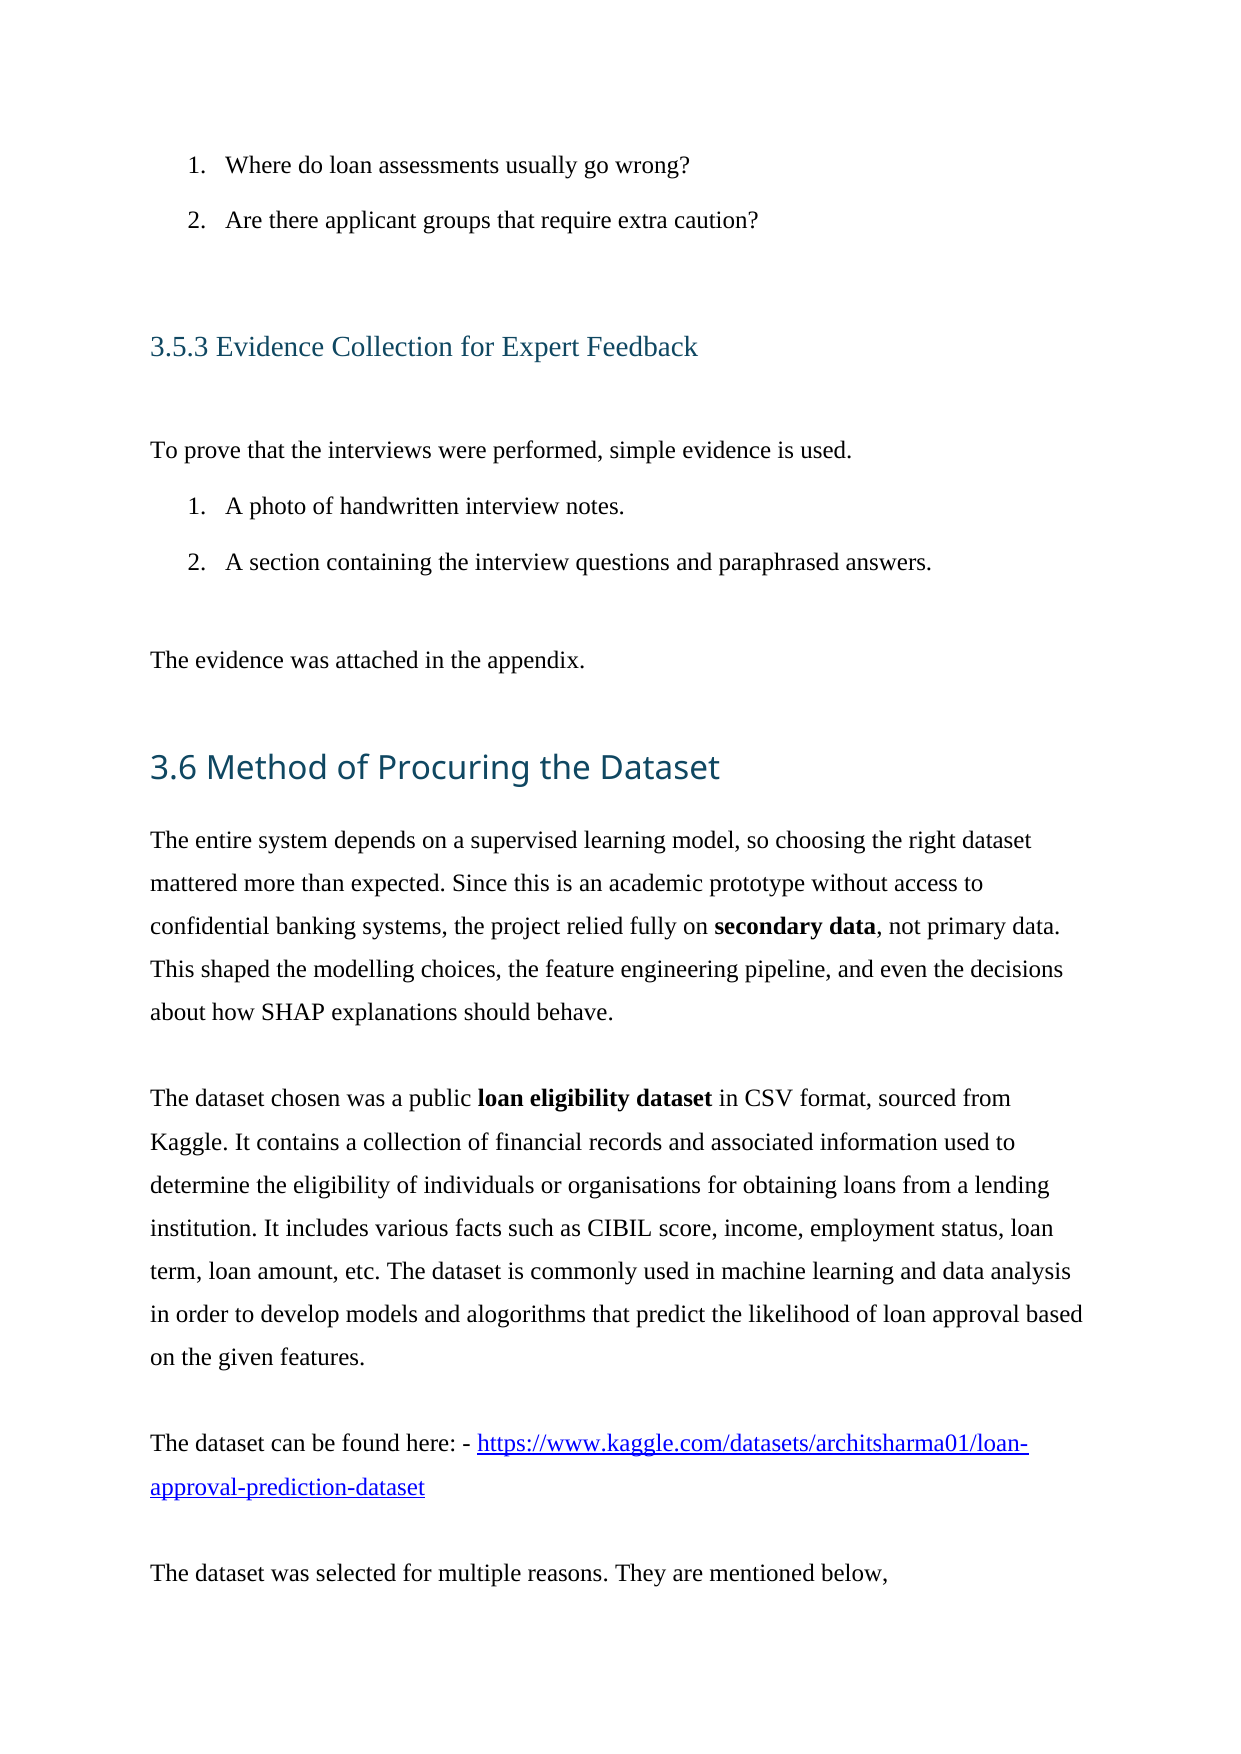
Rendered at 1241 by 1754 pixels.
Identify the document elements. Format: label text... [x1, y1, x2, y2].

text The evidence was attached in the appendix. [150, 645, 1090, 674]
text The dataset was selected for multiple reasons. They are mentioned below, [150, 1558, 1090, 1587]
text The dataset chosen was a public loan eligibility dataset in CSV format, sourced from Kaggle. It contains a collection of financial records and associated information used to determine the eligibility of individuals or organisations for obtaining loans from a lending institution. It includes various facts such as CIBIL score, income, employment status, loan term, loan amount, etc. The dataset is commonly used in machine learning and data analysis in order to develop models and alogorithms that predict the likelihood of loan approval based on the given features. [150, 1083, 1090, 1371]
text The dataset can be found here: - https://www.kaggle.com/datasets/architsharma01/loan-approval-prediction-dataset [150, 1428, 1090, 1500]
text To prove that the interviews were performed, simple evidence is used. [150, 435, 1090, 464]
list Where do loan assessments usually go wrong? [187, 150, 1090, 179]
text The entire system depends on a supervised learning model, so choosing the right dataset mattered more than expected. Since this is an academic prototype without access to confidential banking systems, the project relied fully on secondary data, not primary data. This shaped the modelling choices, the feature engineering pipeline, and even the decisions about how SHAP explanations should behave. [150, 825, 1090, 1026]
subtitle 3.5.3 Evidence Collection for Expert Feedback [150, 329, 1090, 363]
list A section containing the interview questions and paraphrased answers. [187, 547, 1090, 575]
subtitle 3.6 Method of Procuring the Dataset [150, 744, 1090, 789]
list A photo of handwritten interview notes. [187, 491, 1090, 520]
list Are there applicant groups that require extra caution? [187, 206, 1090, 234]
